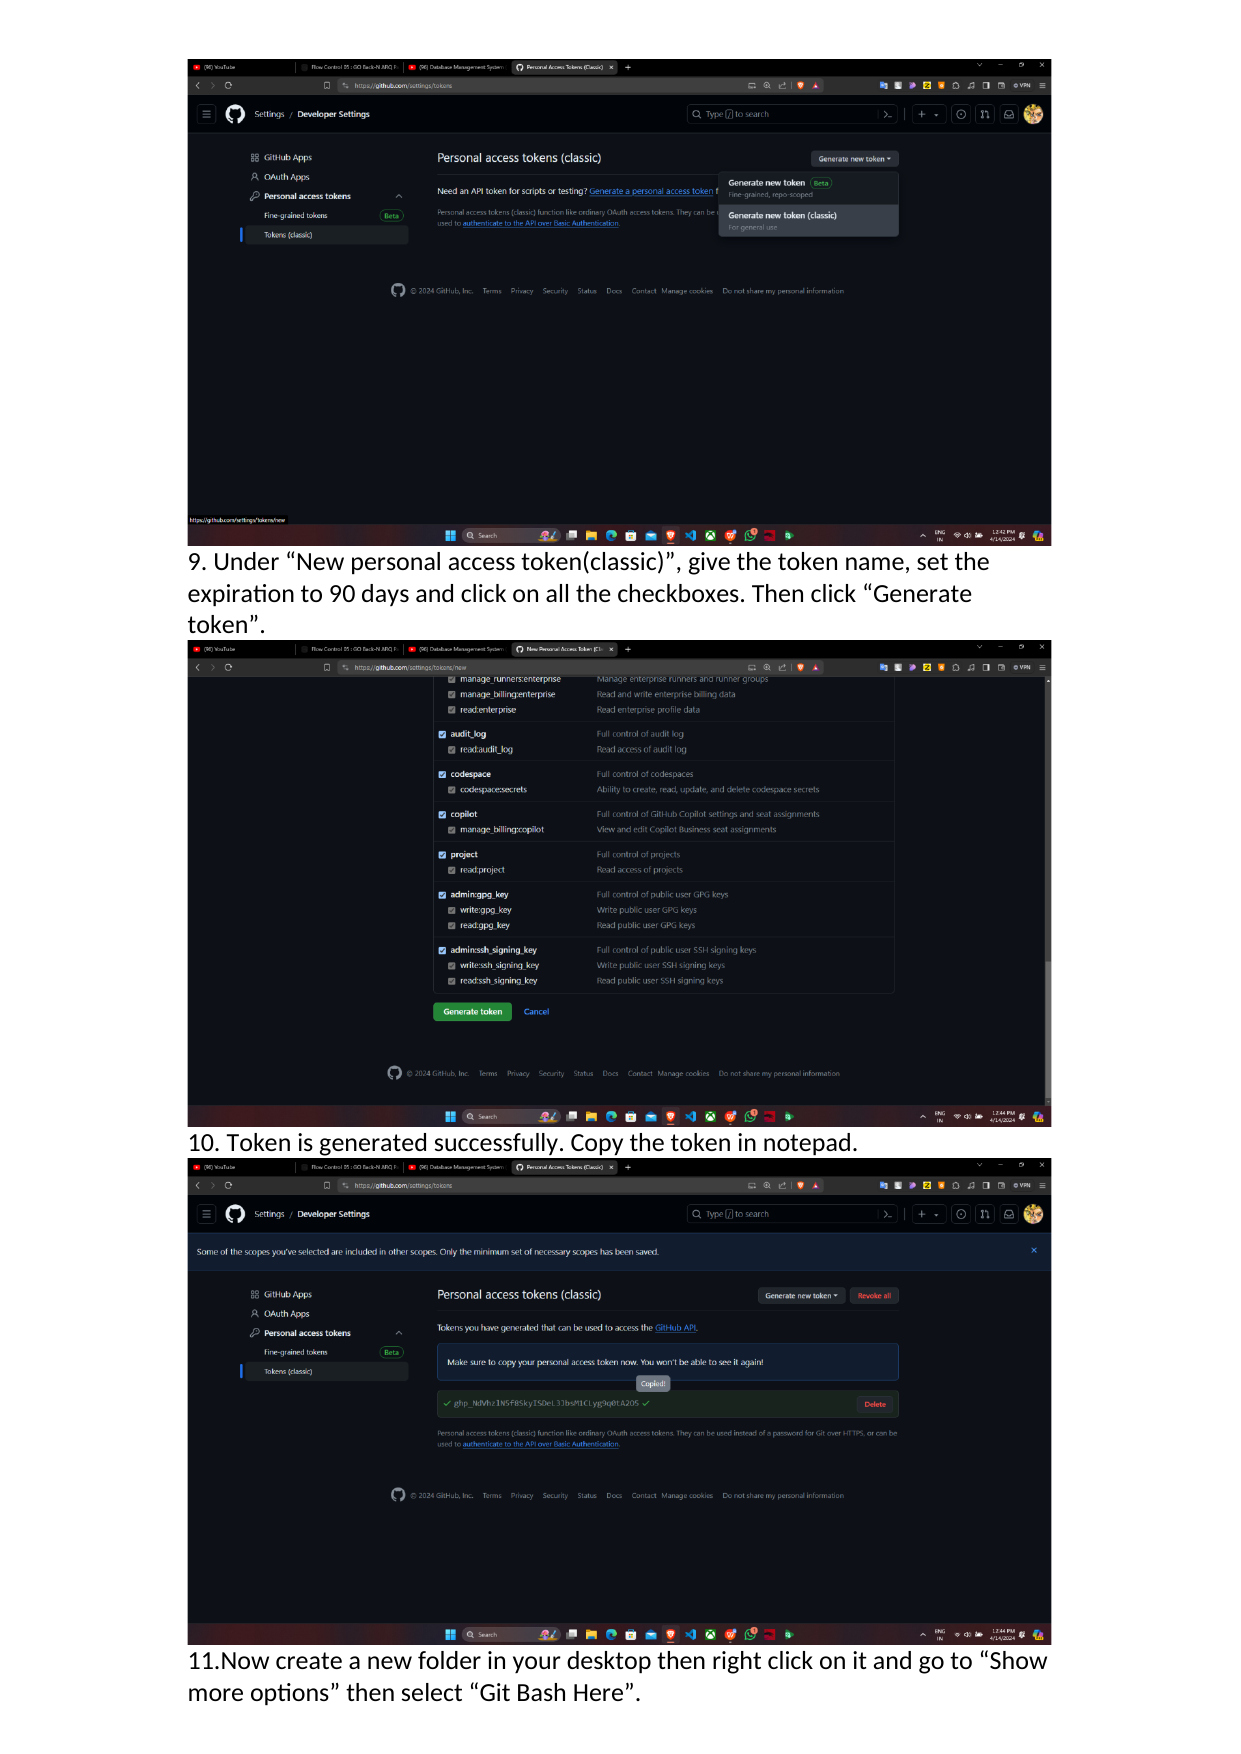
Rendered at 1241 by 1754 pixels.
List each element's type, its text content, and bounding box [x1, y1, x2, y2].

picture [187, 1158, 1052, 1645]
text 11.Now create a new folder in your desktop then right click on it and go to “Show [187, 1644, 1053, 1676]
picture [187, 59, 1052, 546]
text more options” then select “Git Bash Here”. [187, 1676, 1053, 1708]
text expiration to 90 days and click on all the checkboxes. Then click “Generate [187, 577, 1053, 609]
text token”. [187, 609, 1053, 640]
picture [187, 640, 1052, 1127]
list Token is generated successfully. Copy the token in notepad. [187, 1126, 1053, 1158]
text 9. Under “New personal access token(classic)”, give the token name, set the [187, 545, 1053, 577]
